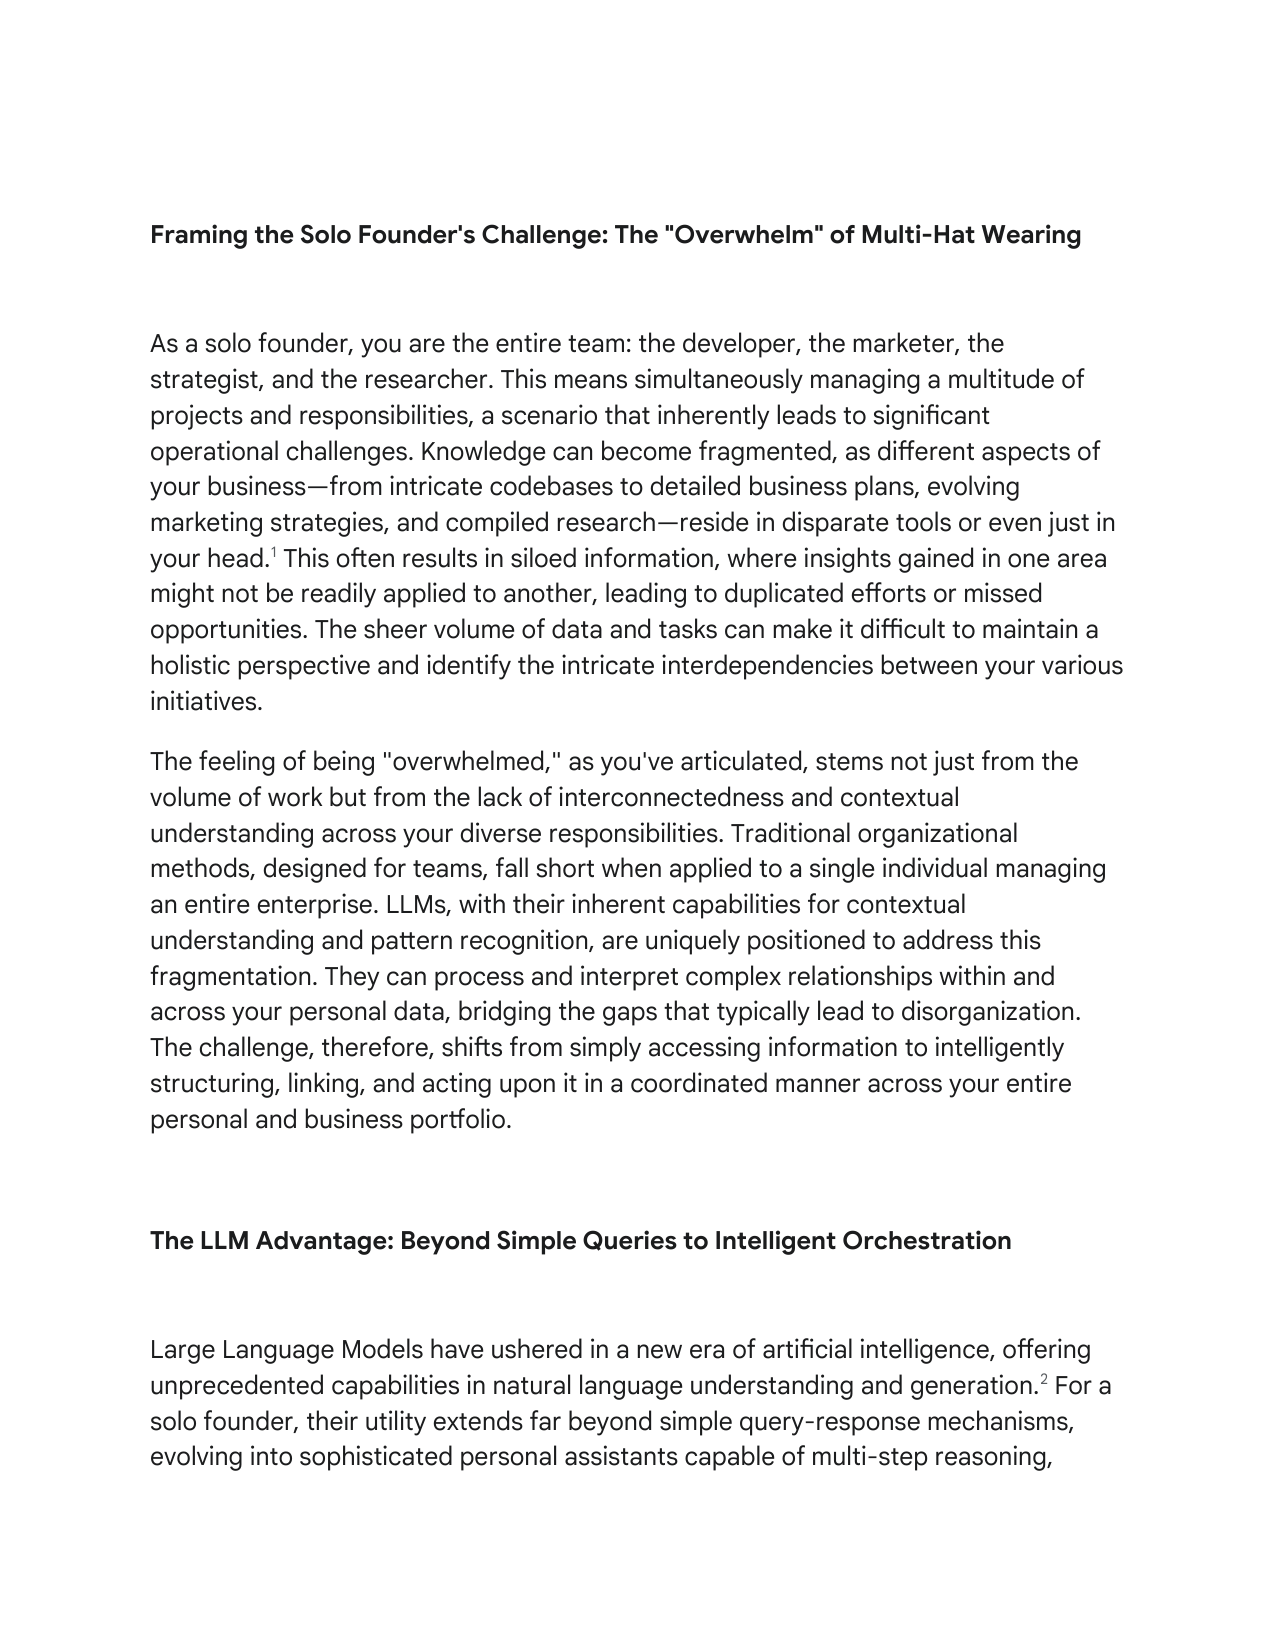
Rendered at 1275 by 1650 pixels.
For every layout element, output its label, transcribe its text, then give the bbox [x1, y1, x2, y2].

subtitle Framing the Solo Founder's Challenge: The "Overwhelm" of Multi-Hat Wearing [150, 219, 1125, 251]
text The feeling of being "overwhelmed," as you've articulated, stems not just from the volume of work but from the lack of interconnectedness and contextual understanding across your diverse responsibilities. Traditional organizational methods, designed for teams, fall short when applied to a single individual managing an entire enterprise. LLMs, with their inherent capabilities for contextual understanding and pattern recognition, are uniquely positioned to address this fragmentation. They can process and interpret complex relationships within and across your personal data, bridging the gaps that typically lead to disorganization. The challenge, therefore, shifts from simply accessing information to intelligently structuring, linking, and acting upon it in a coordinated manner across your entire personal and business portfolio. [150, 747, 1125, 1135]
subtitle The LLM Advantage: Beyond Simple Queries to Intelligent Orchestration [150, 1225, 1125, 1257]
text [150, 1334, 1125, 1473]
text As a solo founder, you are the entire team: the developer, the marketer, the strategist, and the researcher. This means simultaneously managing a multitude of projects and responsibilities, a scenario that inherently leads to significant operational challenges. Knowledge can become fragmented, as different aspects of your business—from intricate codebases to detailed business plans, evolving marketing strategies, and compiled research—reside in disparate tools or even just in your head.1 This often results in siloed information, where insights gained in one area might not be readily applied to another, leading to duplicated efforts or missed opportunities. The sheer volume of data and tasks can make it difficult to maintain a holistic perspective and identify the intricate interdependencies between your various initiatives. [150, 328, 1125, 717]
